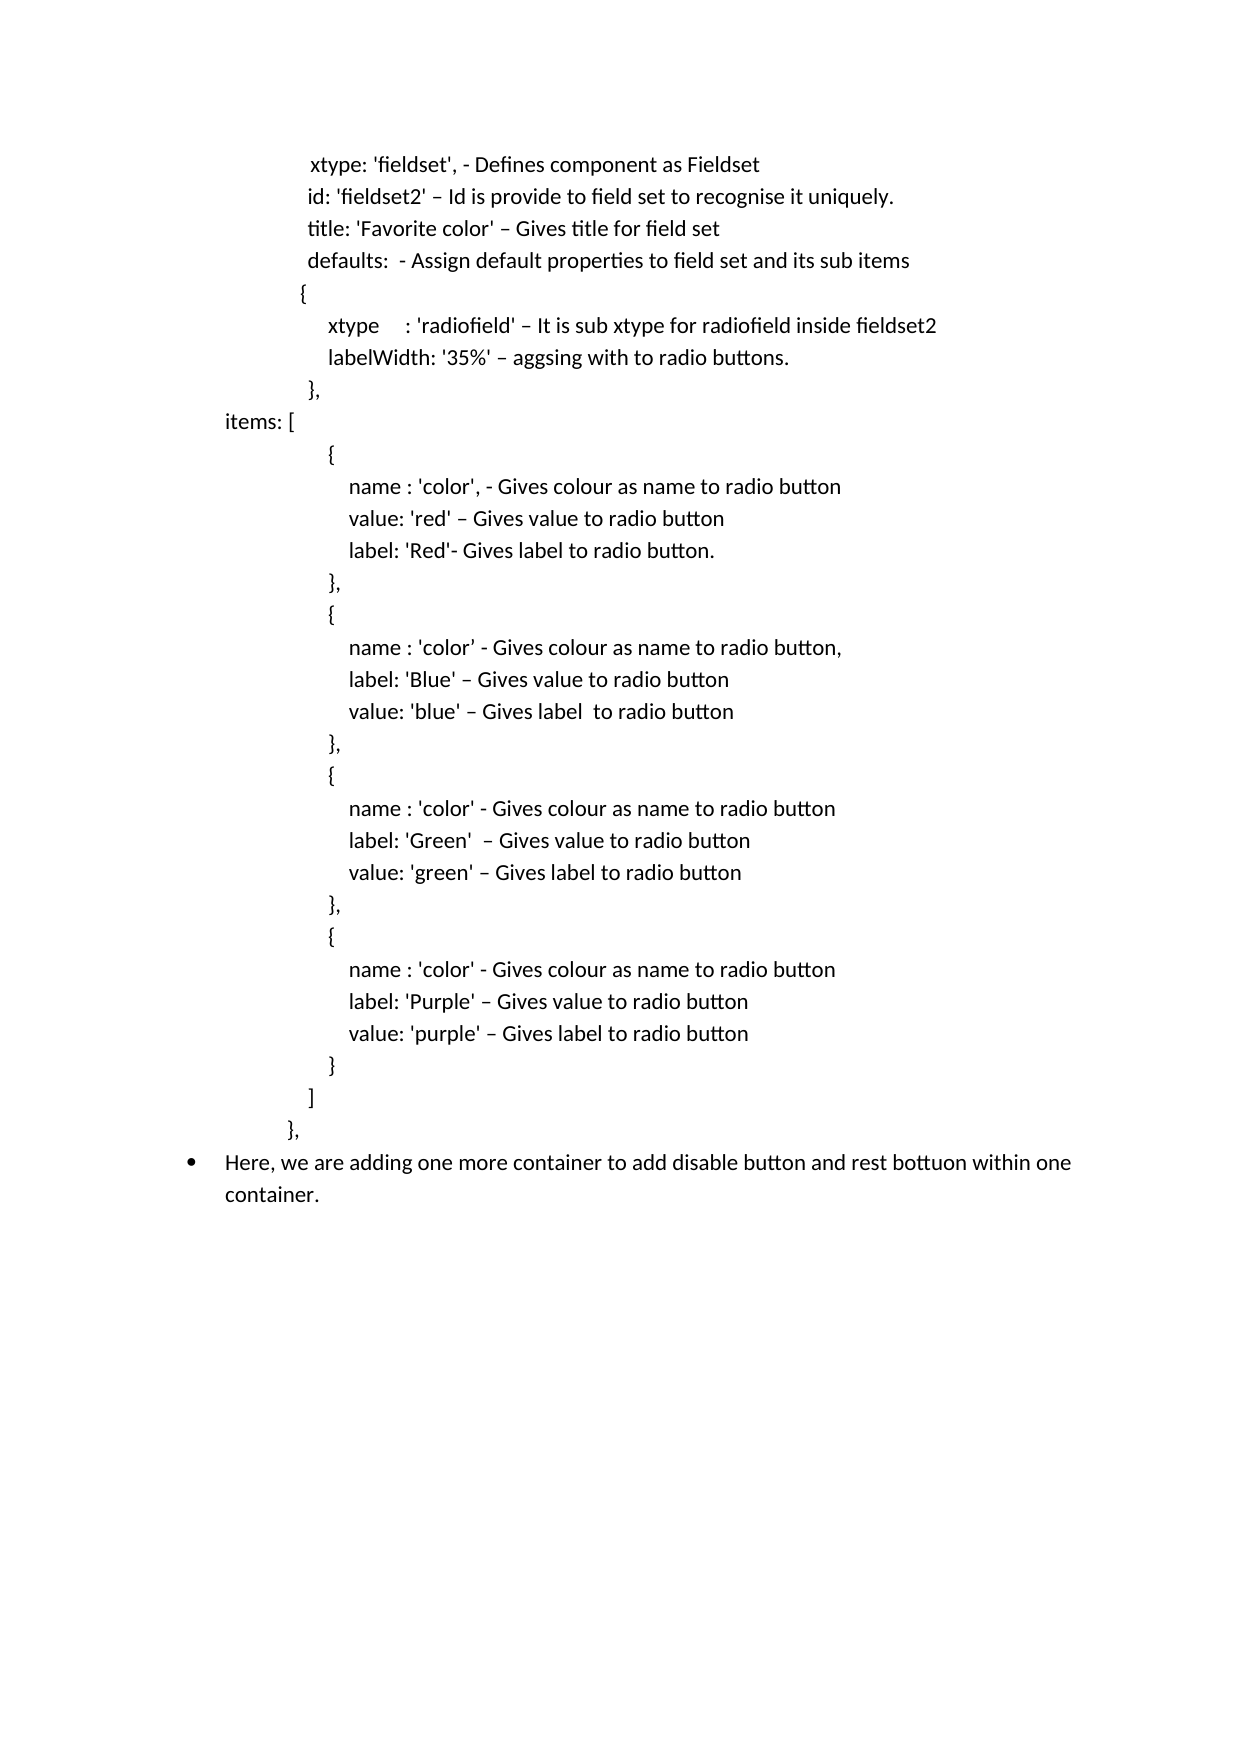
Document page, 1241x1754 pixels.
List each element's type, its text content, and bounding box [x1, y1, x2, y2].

list title: 'Favorite color' – Gives title for field set [225, 214, 1090, 242]
list }, [225, 568, 1090, 596]
list Here, we are adding one more container to add disable button and rest bottuon within one container. [187, 1148, 1090, 1208]
list ] [225, 1083, 1090, 1111]
list }, [225, 375, 1090, 403]
list { [225, 762, 1090, 789]
list { [225, 279, 1090, 307]
list { [225, 922, 1090, 951]
list value: 'blue' – Gives label to radio button [225, 697, 1090, 725]
list id: 'fieldset2' – Id is provide to field set to recognise it uniquely. [225, 182, 1090, 210]
list value: 'red' – Gives value to radio button [225, 504, 1090, 532]
list name : 'color' - Gives colour as name to radio button [225, 955, 1090, 983]
list label: 'Red'- Gives label to radio button. [225, 536, 1090, 564]
list xtype : 'radiofield' – It is sub xtype for radiofield inside fieldset2 [225, 311, 1090, 339]
list name : 'color’ - Gives colour as name to radio button, [225, 633, 1090, 661]
list { [225, 601, 1090, 629]
list value: 'purple' – Gives label to radio button [225, 1019, 1090, 1047]
list value: 'green' – Gives label to radio button [225, 858, 1090, 886]
list name : 'color' - Gives colour as name to radio button [225, 794, 1090, 822]
list label: 'Purple' – Gives value to radio button [225, 987, 1090, 1015]
list { [225, 440, 1090, 468]
list label: 'Blue' – Gives value to radio button [225, 665, 1090, 693]
list label: 'Green' – Gives value to radio button [225, 826, 1090, 854]
list name : 'color', - Gives colour as name to radio button [225, 472, 1090, 500]
list defaults: - Assign default properties to field set and its sub items [225, 247, 1090, 274]
list } [225, 1051, 1090, 1079]
list }, [225, 1116, 1090, 1144]
list labelWidth: '35%' – aggsing with to radio buttons. [225, 343, 1090, 371]
list xtype: 'fieldset', - Defines component as Fieldset [225, 150, 1090, 178]
list items: [ [225, 407, 1090, 436]
list }, [225, 890, 1090, 918]
list }, [225, 729, 1090, 757]
